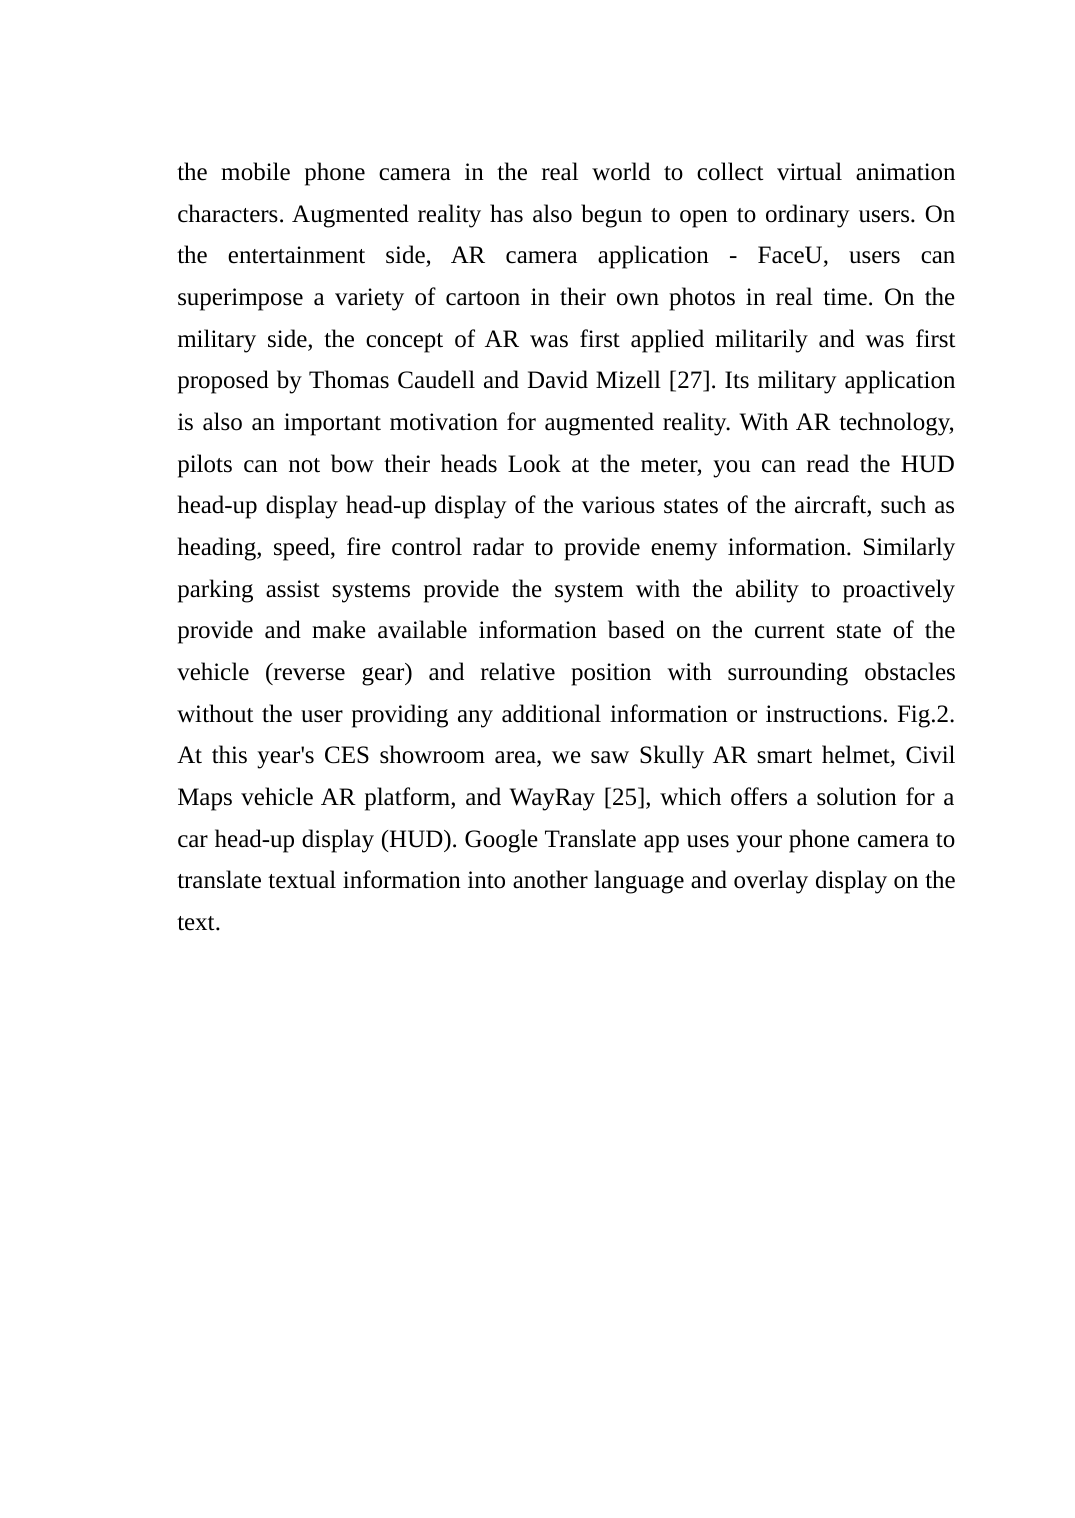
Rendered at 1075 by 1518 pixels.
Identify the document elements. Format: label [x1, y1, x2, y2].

text [177, 147, 956, 939]
